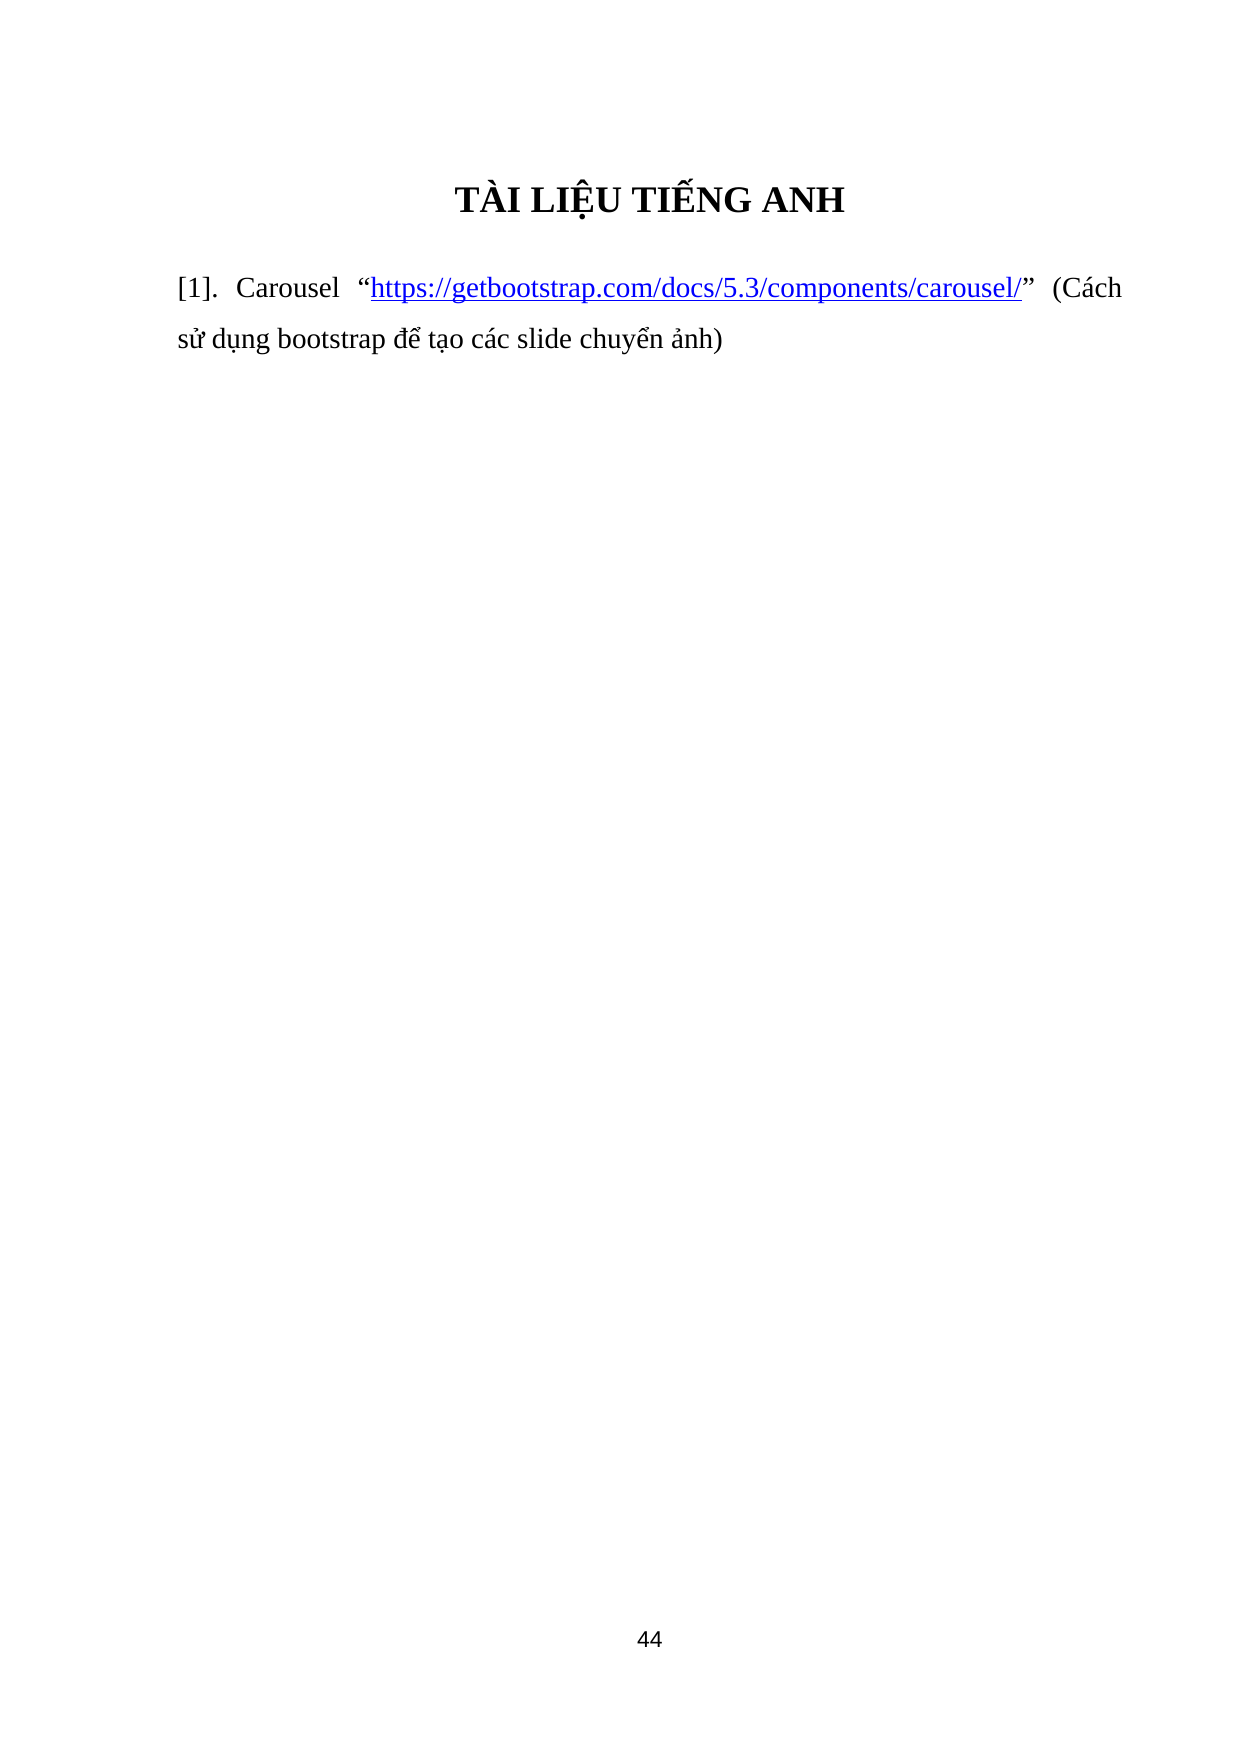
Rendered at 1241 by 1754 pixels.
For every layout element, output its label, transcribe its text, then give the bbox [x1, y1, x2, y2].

text TÀI LIỆU TIẾNG ANH [177, 177, 1122, 220]
text [1]. Carousel “https://getbootstrap.com/docs/5.3/components/carousel/” (Cách sử dụng bootstrap để tạo các slide chuyển ảnh) [177, 271, 1122, 354]
